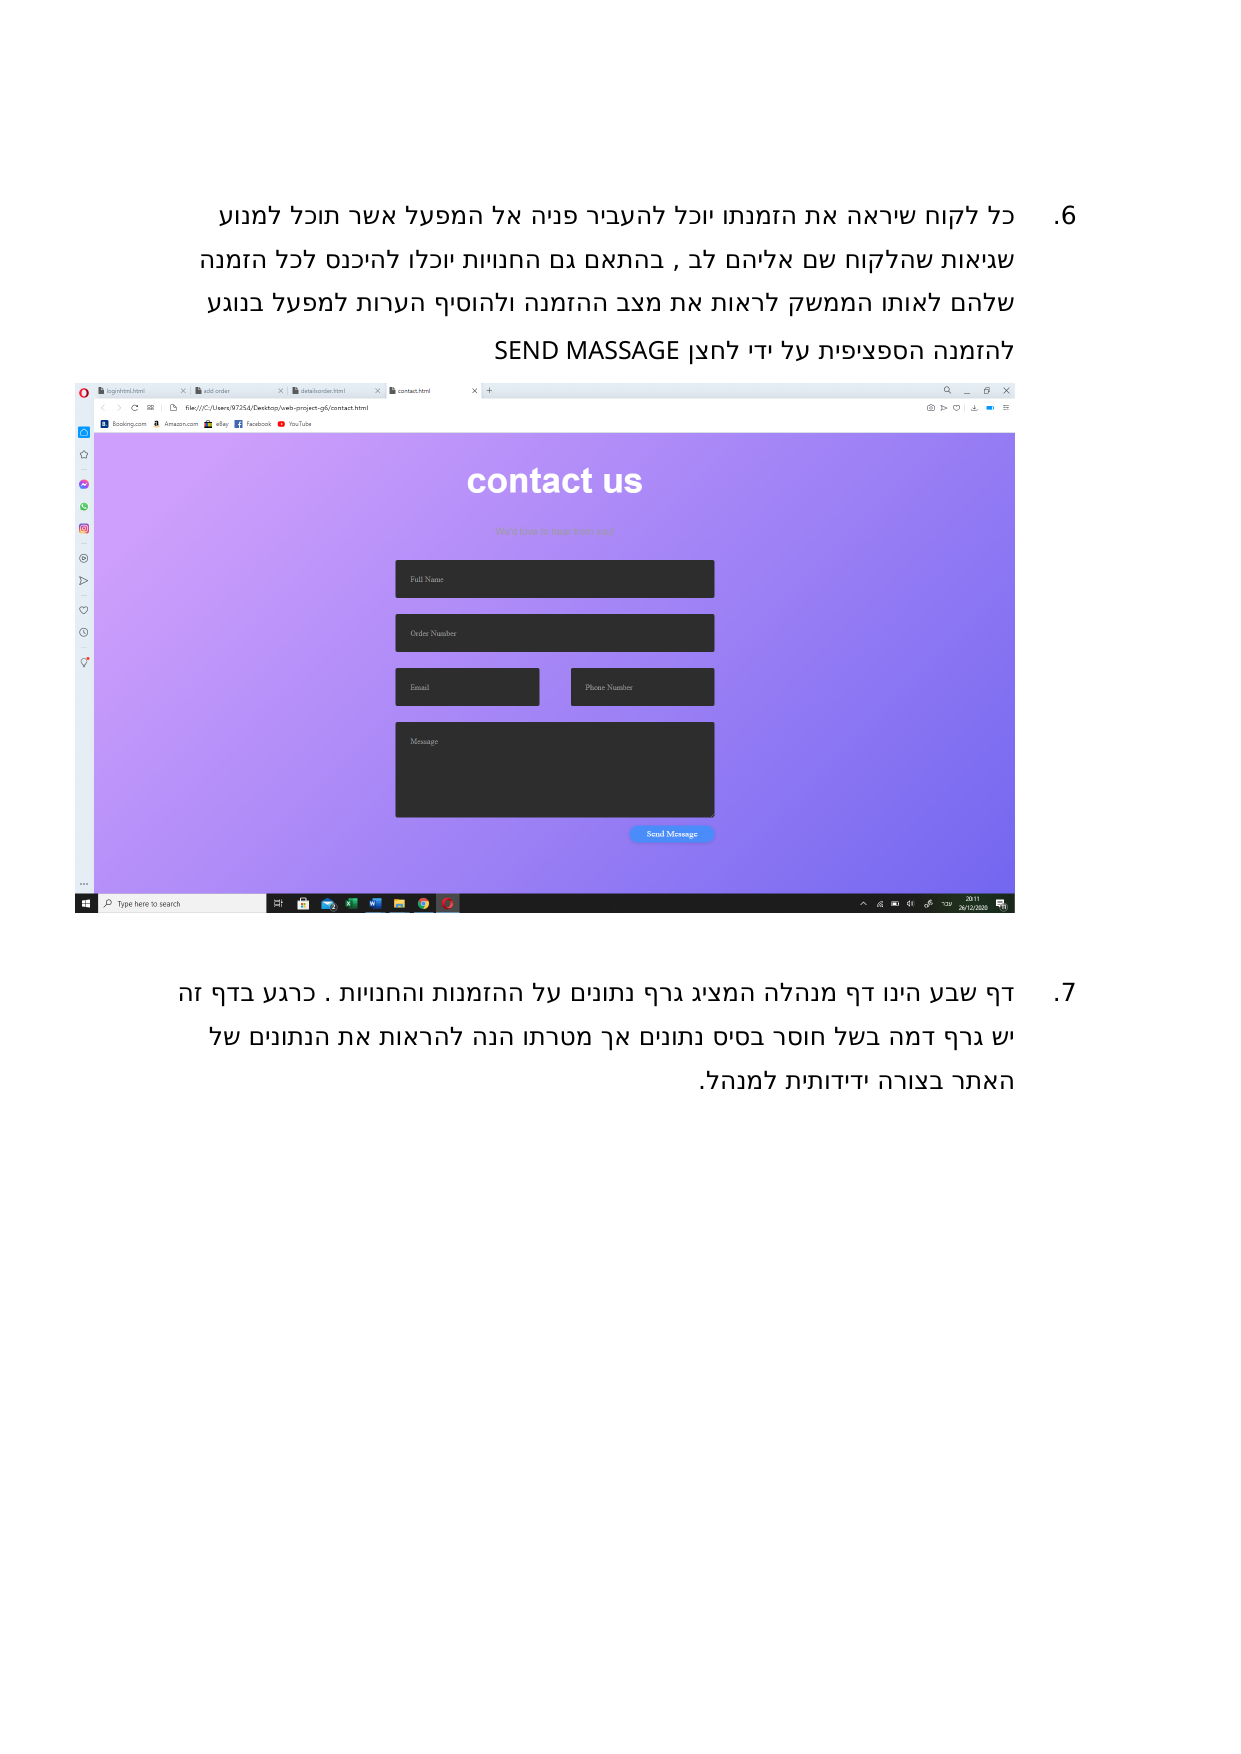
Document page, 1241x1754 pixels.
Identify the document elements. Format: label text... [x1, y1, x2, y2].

picture [75, 383, 1015, 913]
list דף שבע הינו דף מנהלה המציג גרף נתונים על ההזמנות והחנויות . כרגע בדף זה יש גרף דמה בשל חוסר בסיס נתונים אך מטרתו הנה להראות את הנתונים של האתר בצורה ידידותית למנהל. [150, 978, 1053, 1095]
list כל לקוח שיראה את הזמנתו יוכל להעביר פניה אל המפעל אשר תוכל למנוע שגיאות שהלקוח שם אליהם לב , בהתאם גם החנויות יוכלו להיכנס לכל הזמנה שלהם לאותו הממשק לראות את מצב ההזמנה ולהוסיף הערות למפעל בנוגע להזמנה הספציפית על ידי לחצן SEND MASSAGE [150, 201, 1053, 366]
